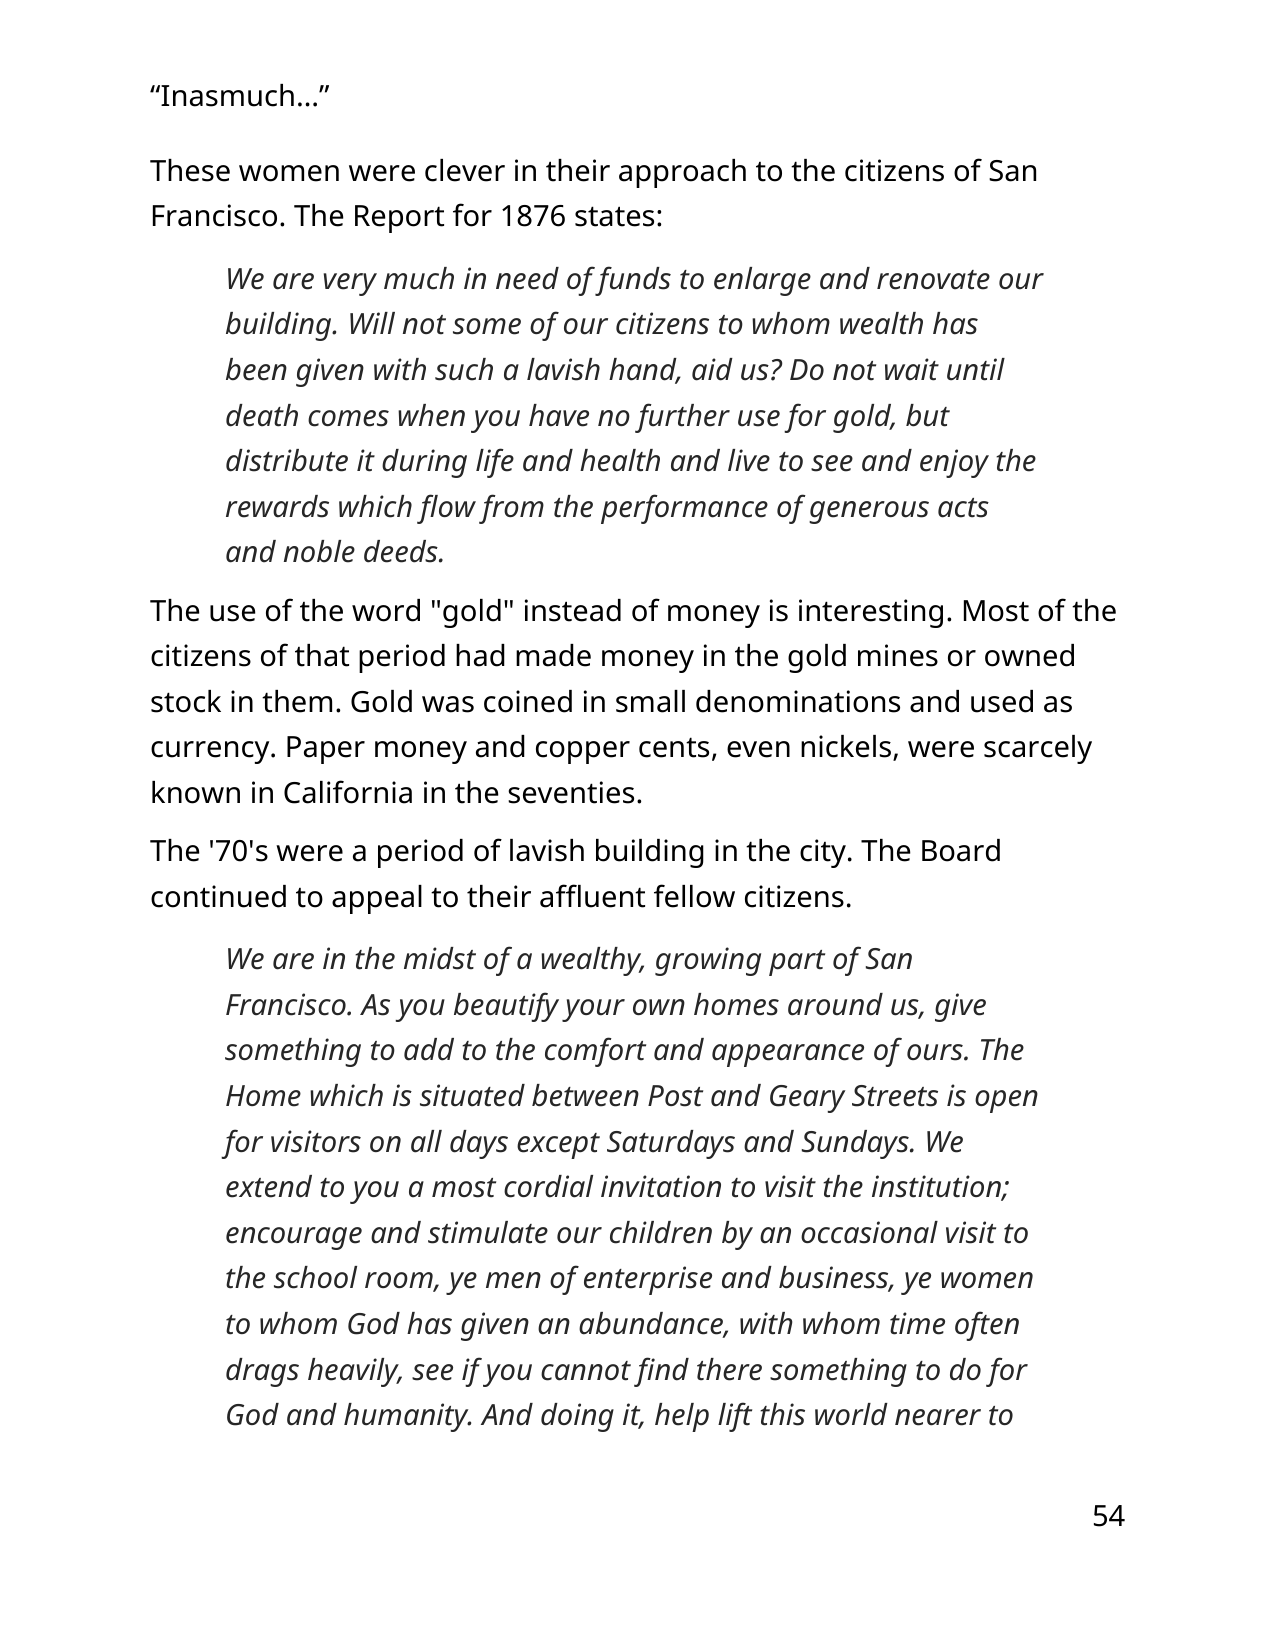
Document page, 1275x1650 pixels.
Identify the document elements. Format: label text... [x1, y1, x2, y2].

text These women were clever in their approach to the citizens of San Francisco. The Report for 1876 states: [150, 150, 1125, 235]
text The use of the word "gold" instead of money is interesting. Most of the citizens of that period had made money in the gold mines or owned stock in them. Gold was coined in small denominations and used as currency. Paper money and copper cents, even nickels, were scarcely known in California in the seventies. [150, 590, 1125, 812]
text We are very much in need of funds to enlarge and renovate our building. Will not some of our citizens to whom wealth has been given with such a lavish hand, aid us? Do not wait until death comes when you have no further use for gold, but distribute it during life and health and live to see and enjoy the rewards which flow from the performance of generous acts and noble deeds. [225, 258, 1050, 571]
text The '70's were a period of lavish building in the city. The Board continued to appeal to their affluent fellow citizens. [150, 830, 1125, 916]
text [225, 938, 1050, 1434]
